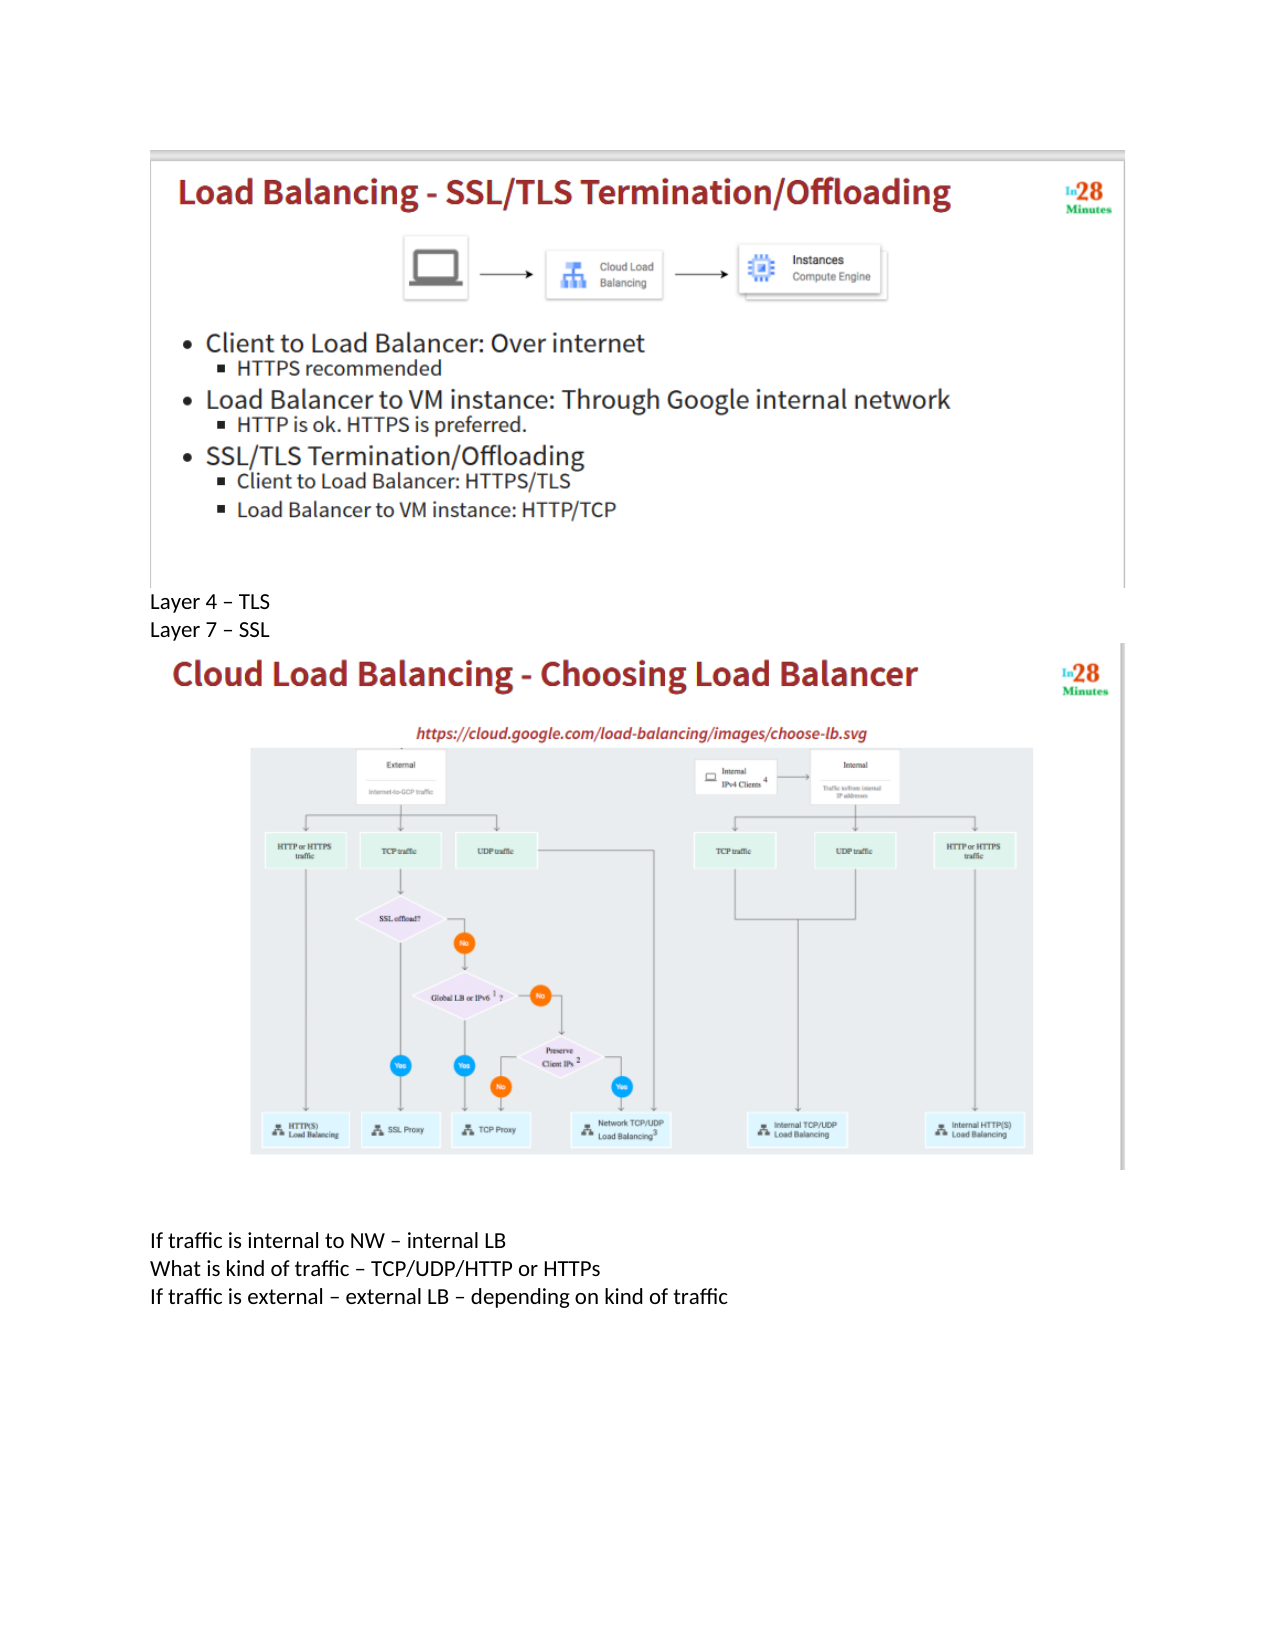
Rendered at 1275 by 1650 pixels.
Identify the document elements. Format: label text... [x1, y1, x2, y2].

picture [150, 643, 1125, 1170]
picture [150, 150, 1125, 588]
text Layer 7 – SSL [150, 615, 1125, 643]
text Layer 4 – TLS [150, 588, 1125, 615]
text If traffic is external – external LB – depending on kind of traffic [150, 1282, 1125, 1310]
text What is kind of traffic – TCP/UDP/HTTP or HTTPs [150, 1254, 1125, 1282]
text If traffic is internal to NW – internal LB [150, 1226, 1125, 1254]
